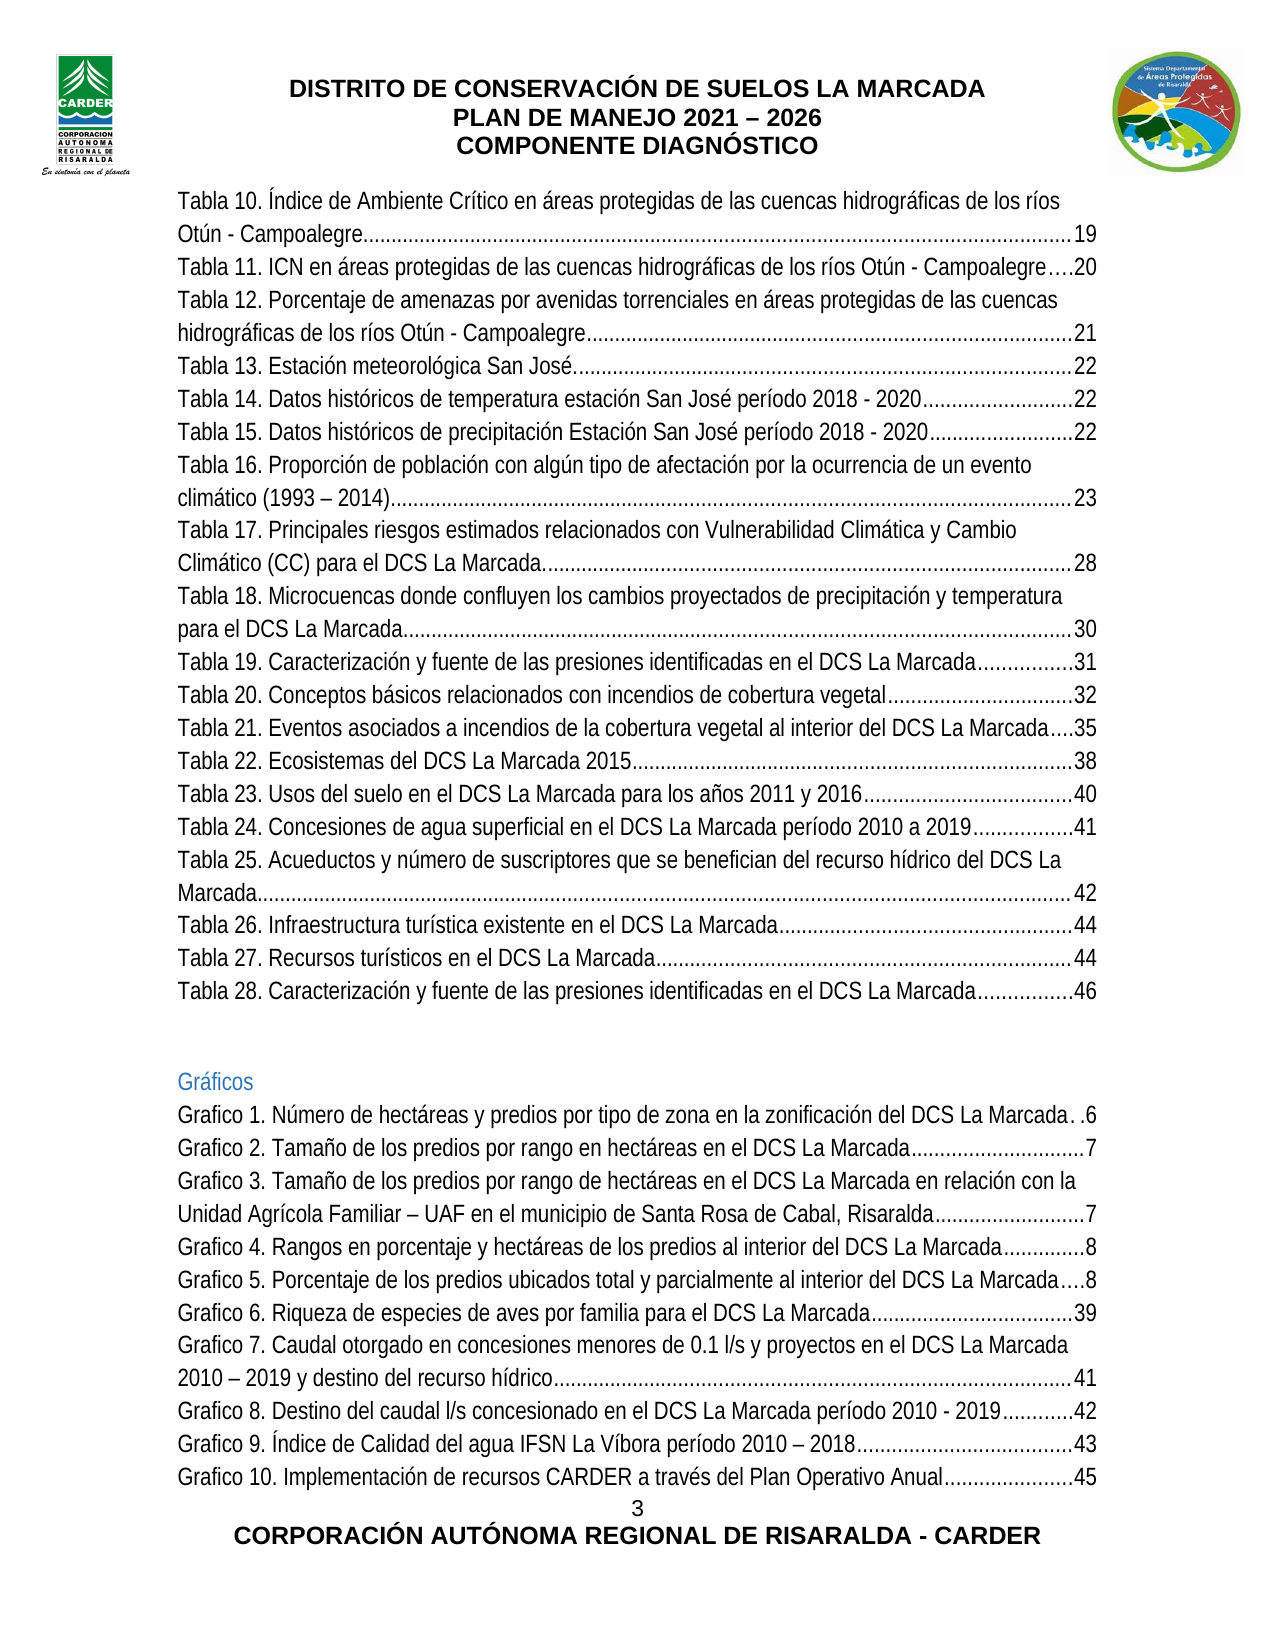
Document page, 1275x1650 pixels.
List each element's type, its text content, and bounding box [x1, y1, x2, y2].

text Tabla 10. Índice de Ambiente Crítico en áreas protegidas de las cuencas hidrográficas de los ríos Otún - Campoalegre 19 [177, 186, 1098, 248]
text Tabla 17. Principales riesgos estimados relacionados con Vulnerabilidad Climática y Cambio Climático (CC) para el DCS La Marcada. 28 [177, 516, 1098, 577]
text Tabla 25. Acueductos y número de suscriptores que se benefician del recurso hídrico del DCS La Marcada 42 [177, 845, 1098, 906]
text Tabla 27. Recursos turísticos en el DCS La Marcada 44 [177, 943, 1098, 972]
text Tabla 15. Datos históricos de precipitación Estación San José período 2018 - 2020 22 [177, 417, 1098, 445]
text Tabla 20. Conceptos básicos relacionados con incendios de cobertura vegetal 32 [177, 680, 1098, 709]
text Grafico 6. Riqueza de especies de aves por familia para el DCS La Marcada 39 [177, 1298, 1098, 1326]
subtitle Gráficos [177, 1067, 1098, 1096]
text Tabla 11. ICN en áreas protegidas de las cuencas hidrográficas de los ríos Otún - Campoalegre 20 [177, 252, 1098, 281]
text Grafico 10. Implementación de recursos CARDER a través del Plan Operativo Anual 45 [177, 1462, 1098, 1491]
text Tabla 22. Ecosistemas del DCS La Marcada 2015 38 [177, 746, 1098, 774]
text Tabla 19. Caracterización y fuente de las presiones identificadas en el DCS La Marcada 31 [177, 647, 1098, 676]
text Tabla 24. Concesiones de agua superficial en el DCS La Marcada período 2010 a 2019 41 [177, 812, 1098, 840]
text Grafico 5. Porcentaje de los predios ubicados total y parcialmente al interior del DCS La Marcada 8 [177, 1265, 1098, 1293]
text Tabla 12. Porcentaje de amenazas por avenidas torrenciales en áreas protegidas de las cuencas hidrográficas de los ríos Otún - Campoalegre 21 [177, 285, 1098, 347]
text Grafico 1. Número de hectáreas y predios por tipo de zona en la zonificación del DCS La Marcada 6 [177, 1100, 1098, 1129]
text Grafico 9. Índice de Calidad del agua IFSN La Víbora período 2010 – 2018 43 [177, 1429, 1098, 1458]
text Grafico 7. Caudal otorgado en concesiones menores de 0.1 l/s y proyectos en el DCS La Marcada 2010 – 2019 y destino del recurso hídrico 41 [177, 1331, 1098, 1392]
text Grafico 4. Rangos en porcentaje y hectáreas de los predios al interior del DCS La Marcada 8 [177, 1232, 1098, 1260]
picture [36, 47, 136, 186]
text Grafico 3. Tamaño de los predios por rango de hectáreas en el DCS La Marcada en relación con la Unidad Agrícola Familiar – UAF en el municipio de Santa Rosa de Cabal, Risaralda 7 [177, 1166, 1098, 1227]
text Tabla 16. Proporción de población con algún tipo de afectación por la ocurrencia de un evento climático (1993 – 2014) 23 [177, 450, 1098, 511]
text Tabla 14. Datos históricos de temperatura estación San José período 2018 - 2020 22 [177, 384, 1098, 412]
text Tabla 18. Microcuencas donde confluyen los cambios proyectados de precipitación y temperatura para el DCS La Marcada 30 [177, 581, 1098, 643]
text Tabla 28. Caracterización y fuente de las presiones identificadas en el DCS La Marcada 46 [177, 976, 1098, 1005]
picture [1108, 48, 1245, 177]
text Tabla 23. Usos del suelo en el DCS La Marcada para los años 2011 y 2016 40 [177, 779, 1098, 807]
text Grafico 8. Destino del caudal l/s concesionado en el DCS La Marcada período 2010 - 2019 42 [177, 1396, 1098, 1425]
text Tabla 13. Estación meteorológica San José. 22 [177, 351, 1098, 379]
text Tabla 21. Eventos asociados a incendios de la cobertura vegetal al interior del DCS La Marcada 35 [177, 713, 1098, 742]
text Tabla 26. Infraestructura turística existente en el DCS La Marcada 44 [177, 911, 1098, 939]
text Grafico 2. Tamaño de los predios por rango en hectáreas en el DCS La Marcada 7 [177, 1133, 1098, 1162]
